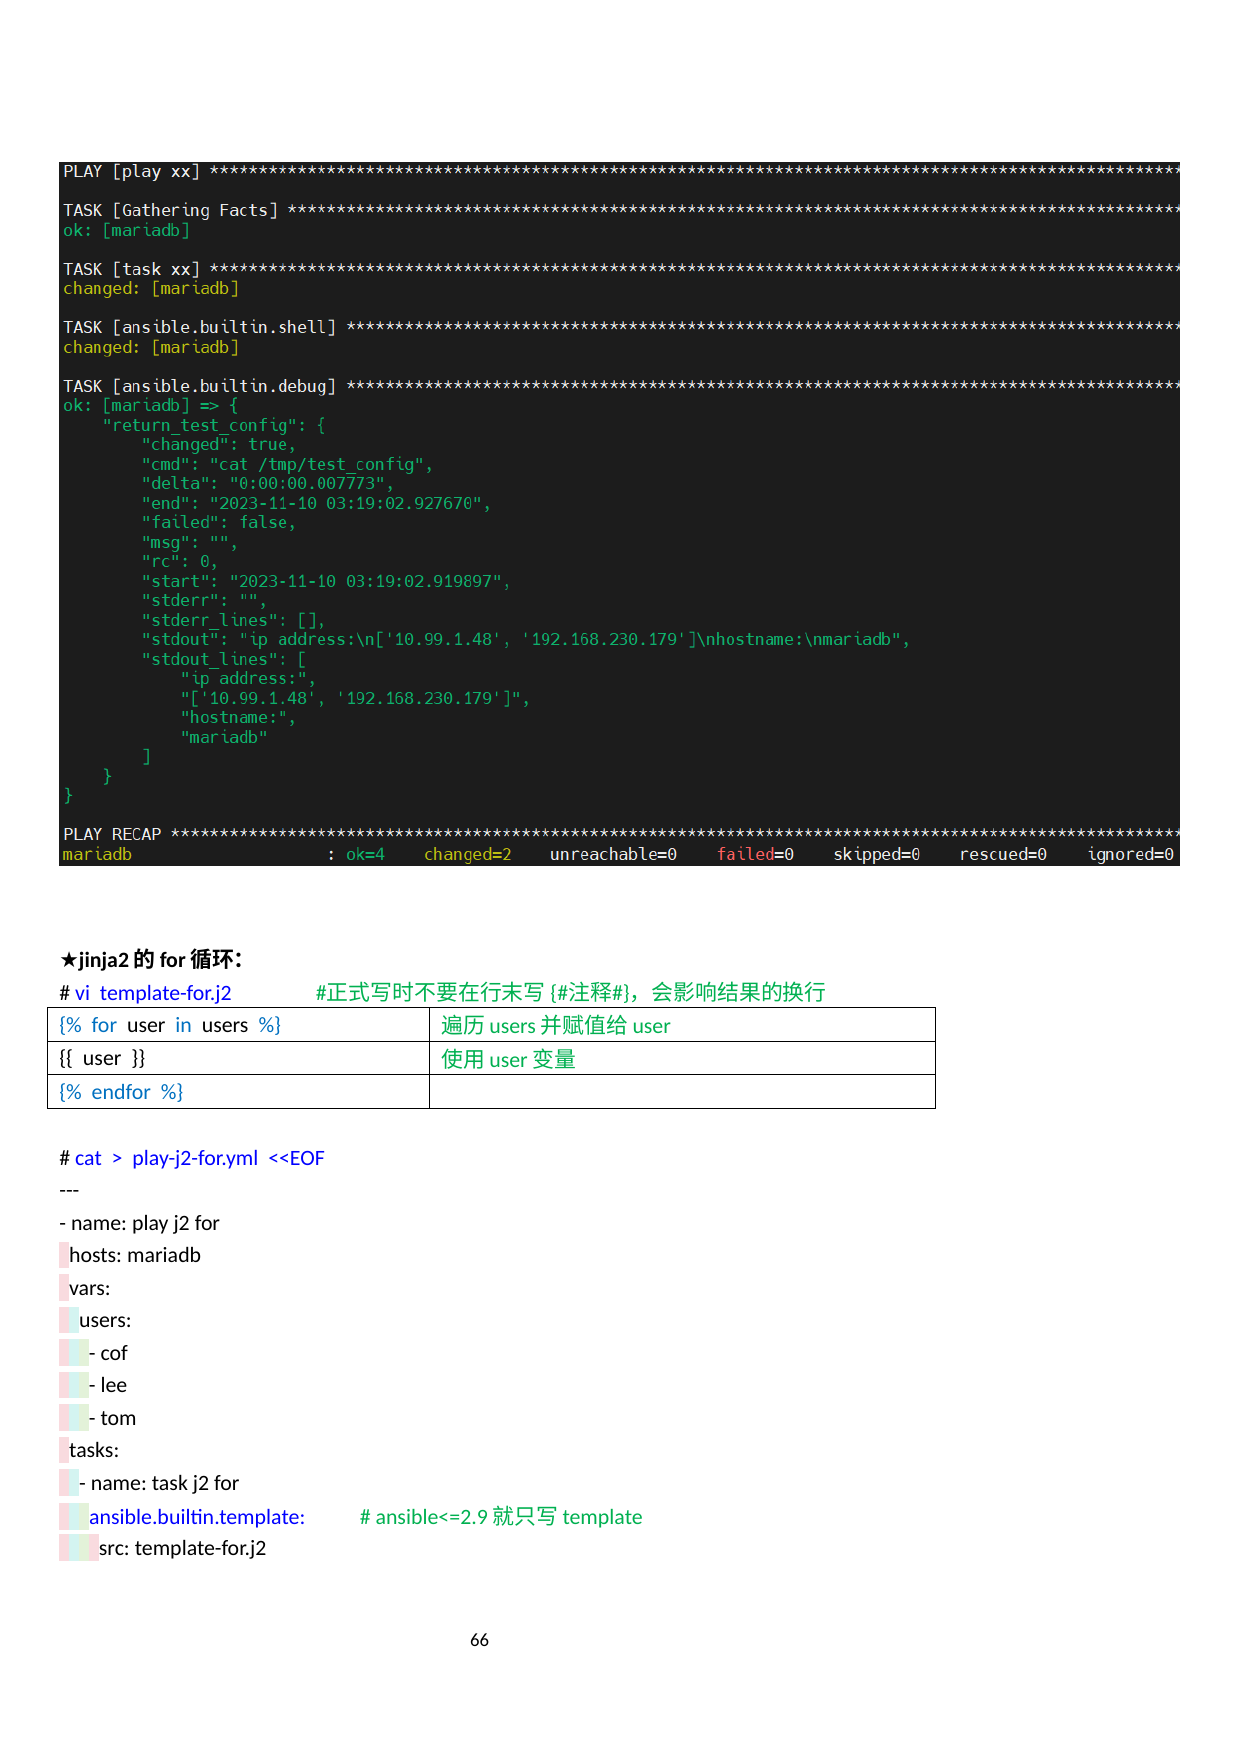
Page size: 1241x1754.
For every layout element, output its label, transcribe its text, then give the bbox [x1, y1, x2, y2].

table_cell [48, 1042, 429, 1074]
text # vi template-for.j2 #正式写时不要在行末写 {#注释#}，会影响结果的换行 [59, 974, 1181, 1007]
text vars: [59, 1271, 1181, 1304]
text - lee [59, 1369, 1181, 1401]
text ★jinja2的for循环： [59, 942, 1181, 974]
text - tom [59, 1401, 1181, 1434]
picture [59, 162, 1180, 866]
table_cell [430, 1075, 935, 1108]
text ansible.builtin.template: # ansible<=2.9就只写template [59, 1499, 1181, 1531]
text - name: play j2 for [59, 1206, 1181, 1239]
text --- [59, 1174, 1181, 1206]
text tasks: [59, 1434, 1181, 1466]
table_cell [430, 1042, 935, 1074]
text hosts: mariadb [59, 1239, 1181, 1271]
text # cat > play-j2-for.yml <<EOF [59, 1141, 1181, 1174]
text - name: task j2 for [59, 1466, 1181, 1499]
text - cof [59, 1336, 1181, 1369]
text users: [59, 1304, 1181, 1336]
text src: template-for.j2 [59, 1531, 1181, 1564]
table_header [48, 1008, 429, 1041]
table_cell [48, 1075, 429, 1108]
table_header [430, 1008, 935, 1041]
